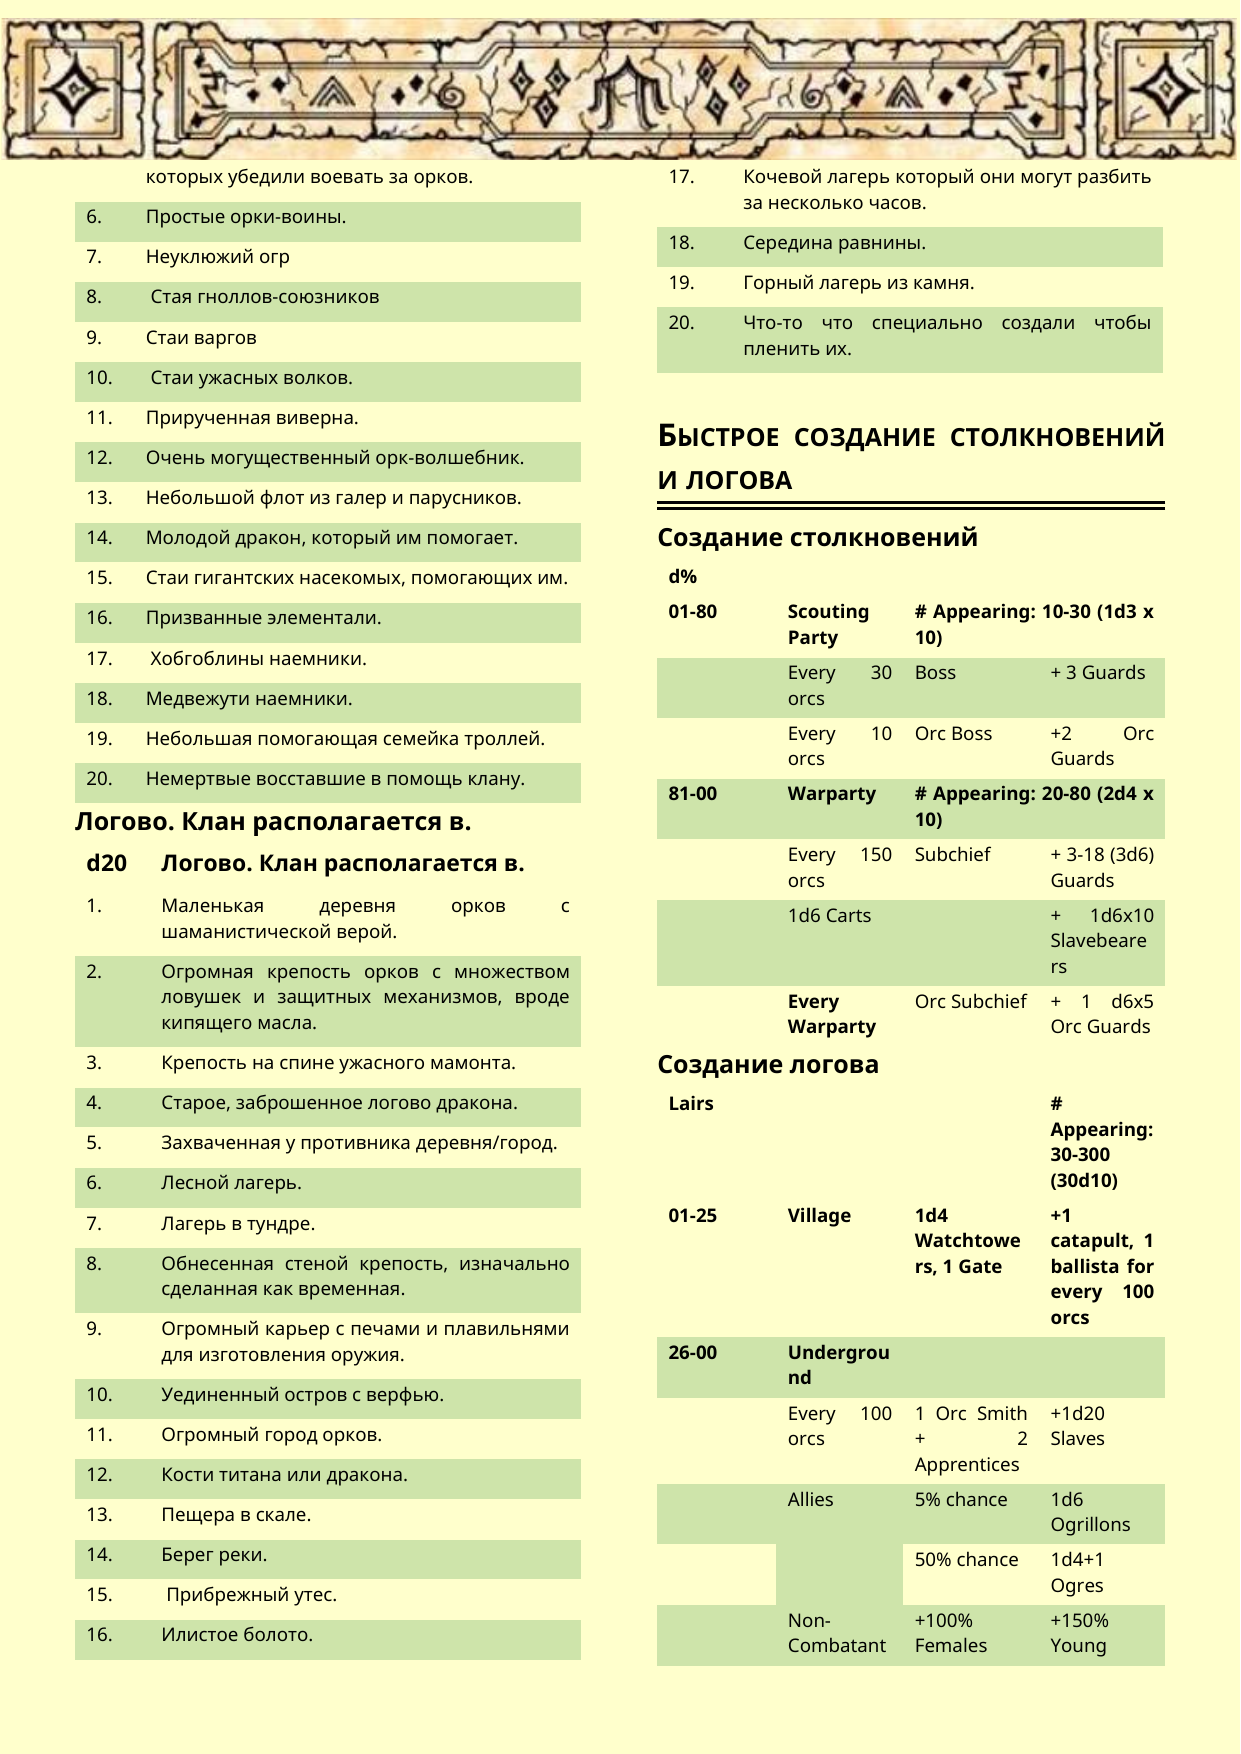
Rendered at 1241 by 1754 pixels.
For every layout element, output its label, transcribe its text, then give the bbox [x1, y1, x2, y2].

subtitle Быстрое создание столкновений и логова [657, 413, 1165, 501]
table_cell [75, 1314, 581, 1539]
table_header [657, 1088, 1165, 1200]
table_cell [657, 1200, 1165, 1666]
picture [0, 18, 1236, 159]
subtitle Создание логова [657, 1047, 1165, 1081]
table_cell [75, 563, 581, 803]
subtitle Создание столкновений [657, 520, 1165, 554]
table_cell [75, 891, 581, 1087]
subtitle Логово. Клан располагается в. [75, 803, 583, 837]
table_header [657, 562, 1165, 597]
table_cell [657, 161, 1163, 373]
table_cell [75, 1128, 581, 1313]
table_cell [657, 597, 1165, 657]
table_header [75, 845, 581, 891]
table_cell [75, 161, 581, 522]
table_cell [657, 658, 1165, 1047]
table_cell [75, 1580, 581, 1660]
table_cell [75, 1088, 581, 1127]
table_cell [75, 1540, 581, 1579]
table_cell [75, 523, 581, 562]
